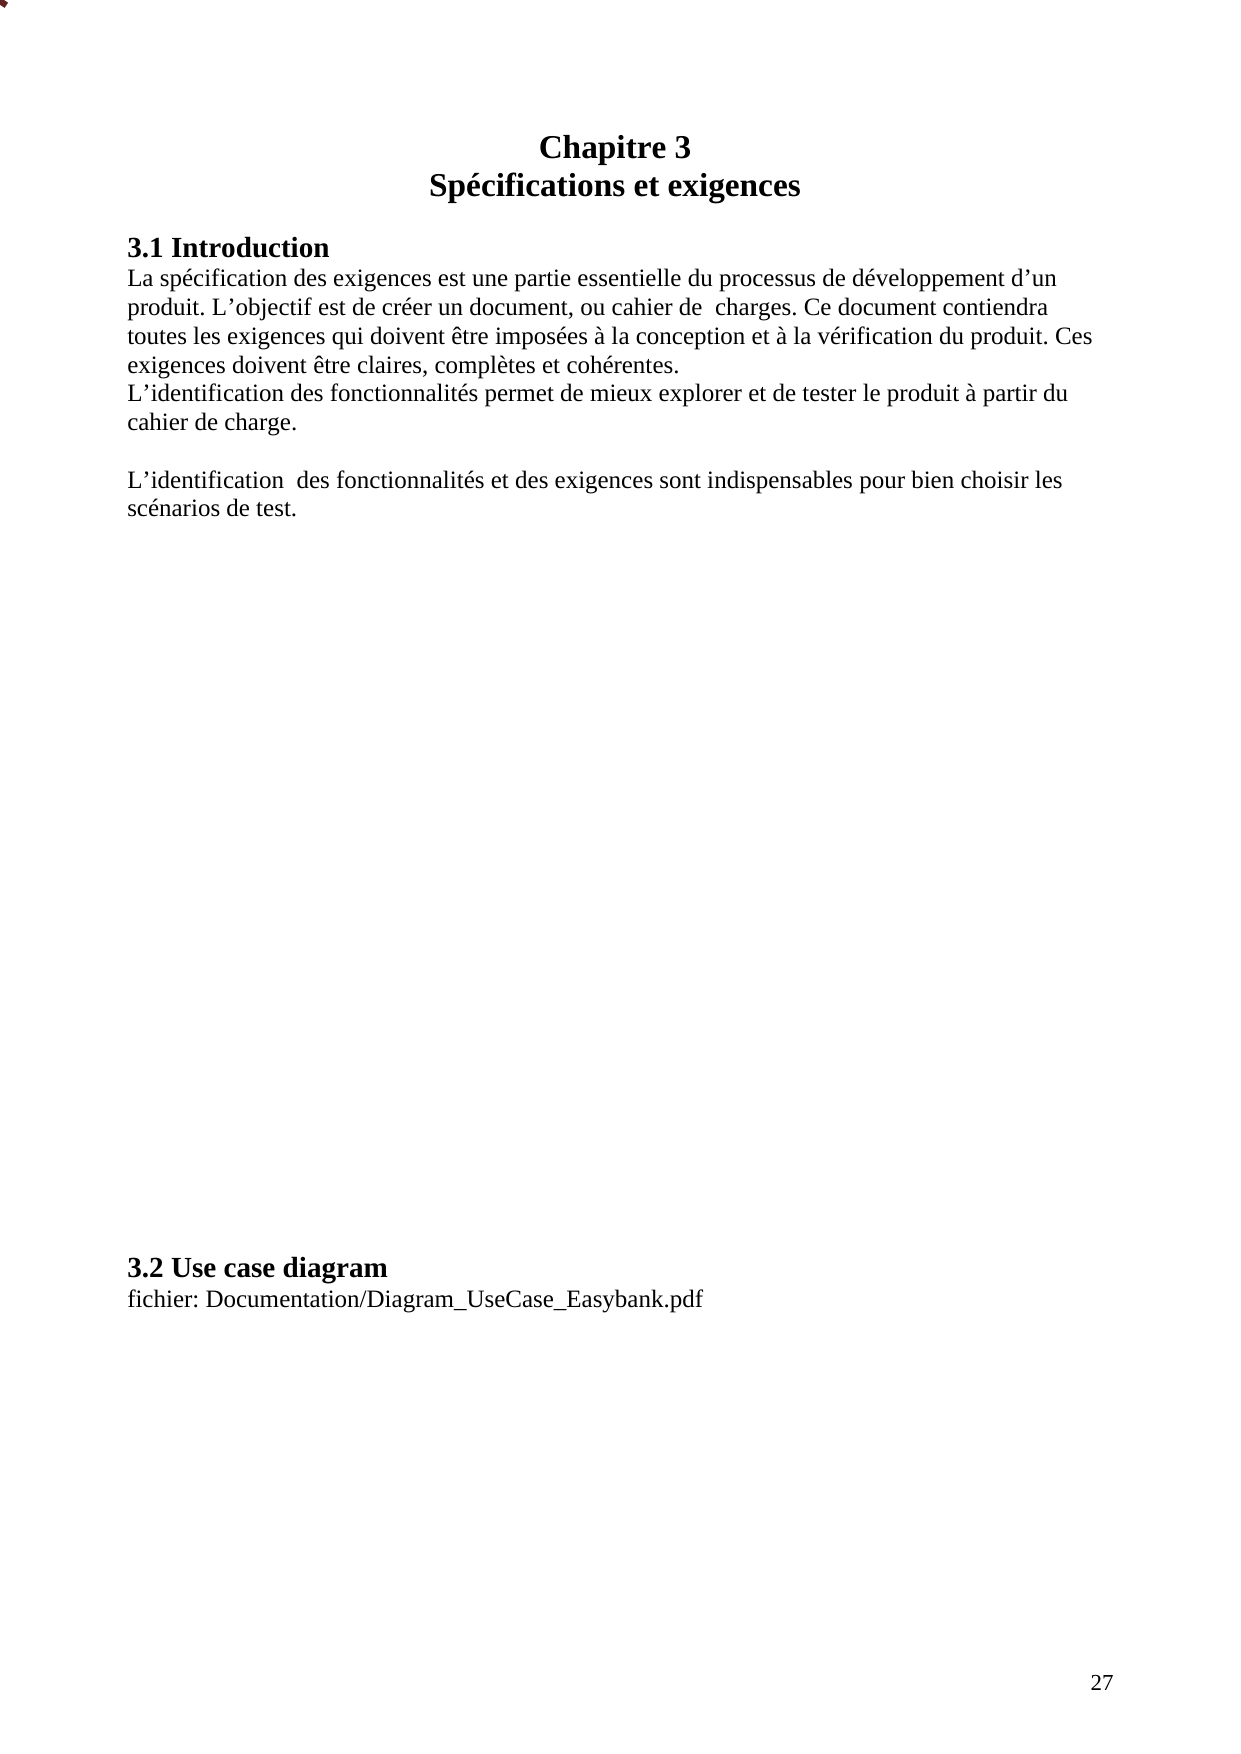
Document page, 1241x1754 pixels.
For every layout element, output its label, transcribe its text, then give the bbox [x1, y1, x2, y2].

subtitle 3.2 Use case diagram [127, 1251, 1113, 1284]
text L’identification des fonctionnalités permet de mieux explorer et de tester le produit à partir du cahier de charge. [127, 378, 1113, 436]
subtitle Chapitre 3 [228, 127, 1001, 165]
subtitle 3.1 Introduction [127, 230, 1113, 263]
text L’identification des fonctionnalités et des exigences sont indispensables pour bien choisir les scénarios de test. [127, 465, 1113, 522]
subtitle Spécifications et exigences [228, 165, 1001, 204]
text fichier: Documentation/Diagram_UseCase_Easybank.pdf [127, 1284, 1113, 1313]
text La spécification des exigences est une partie essentielle du processus de développement d’un produit. L’objectif est de créer un document, ou cahier de charges. Ce document contiendra toutes les exigences qui doivent être imposées à la conception et à la vérification du produit. Ces exigences doivent être claires, complètes et cohérentes. [127, 263, 1113, 378]
